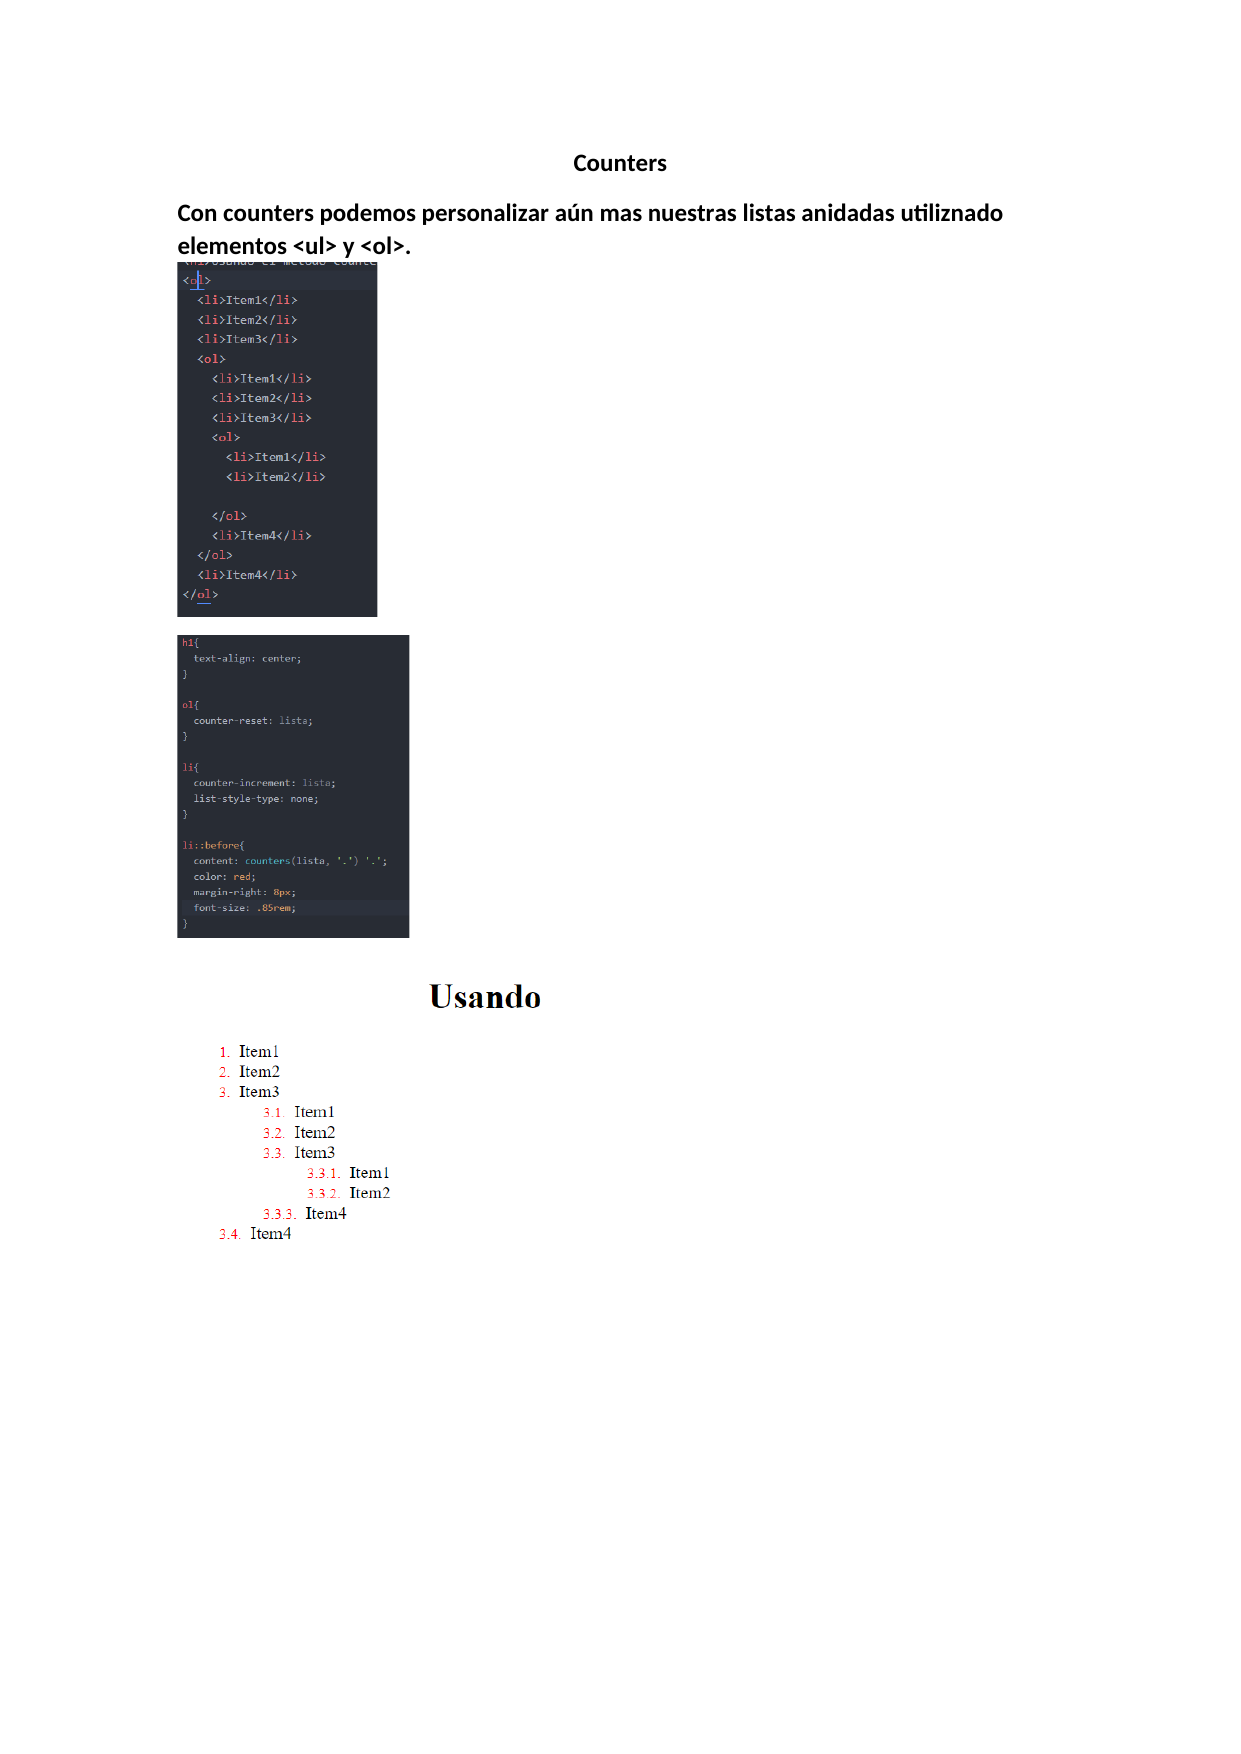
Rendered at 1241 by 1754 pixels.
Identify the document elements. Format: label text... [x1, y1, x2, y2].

picture [177, 635, 410, 938]
picture [177, 262, 378, 617]
text Con counters podemos personalizar aún mas nuestras listas anidadas utiliznado elementos <ul> y <ol>. [177, 197, 1063, 617]
text Counters [177, 148, 1063, 178]
picture [177, 956, 547, 1271]
